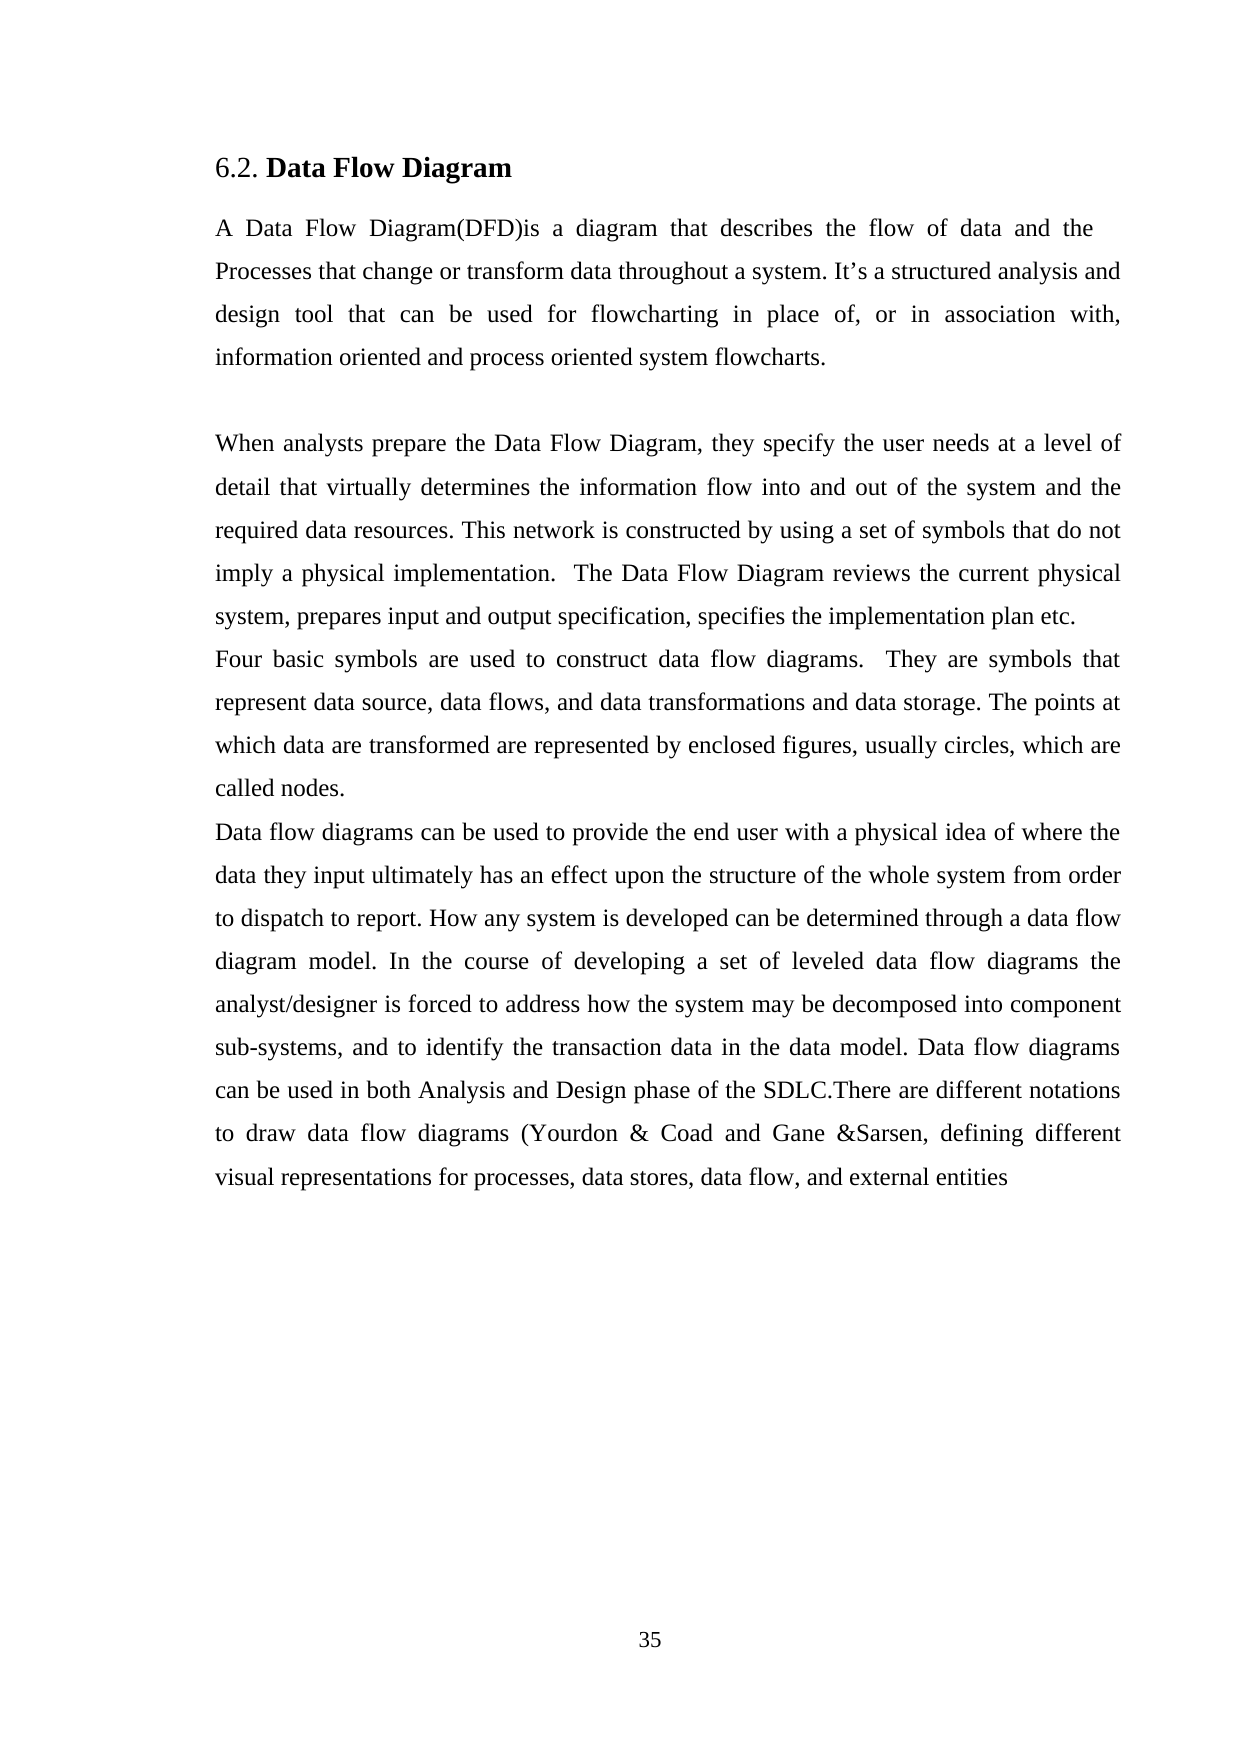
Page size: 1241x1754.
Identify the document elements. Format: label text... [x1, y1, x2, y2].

text Four basic symbols are used to construct data flow diagrams. They are symbols that represent data source, data flows, and data transformations and data storage. The points at which data are transformed are represented by enclosed figures, usually circles, which are called nodes. [215, 644, 1122, 802]
list Data Flow Diagram [215, 150, 1122, 183]
text A Data Flow Diagram(DFD)is a diagram that describes the flow of data and the [185, 213, 1122, 242]
text Data flow diagrams can be used to provide the end user with a physical idea of where the data they input ultimately has an effect upon the structure of the whole system from order to dispatch to report. How any system is developed can be determined through a data flow diagram model. In the course of developing a set of leveled data flow diagrams the analyst/designer is forced to address how the system may be decomposed into component sub-systems, and to identify the transaction data in the data model. Data flow diagrams can be used in both Analysis and Design phase of the SDLC.There are different notations to draw data flow diagrams (Yourdon & Coad and Gane &Sarsen, defining different visual representations for processes, data stores, data flow, and external entities [215, 817, 1122, 1190]
text When analysts prepare the Data Flow Diagram, they specify the user needs at a level of detail that virtually determines the information flow into and out of the system and the required data resources. This network is constructed by using a set of symbols that do not imply a physical implementation. The Data Flow Diagram reviews the current physical system, prepares input and output specification, specifies the implementation plan etc. [215, 428, 1122, 630]
text Processes that change or transform data throughout a system. It’s a structured analysis and design tool that can be used for flowcharting in place of, or in association with, information oriented and process oriented system flowcharts. [215, 256, 1122, 371]
